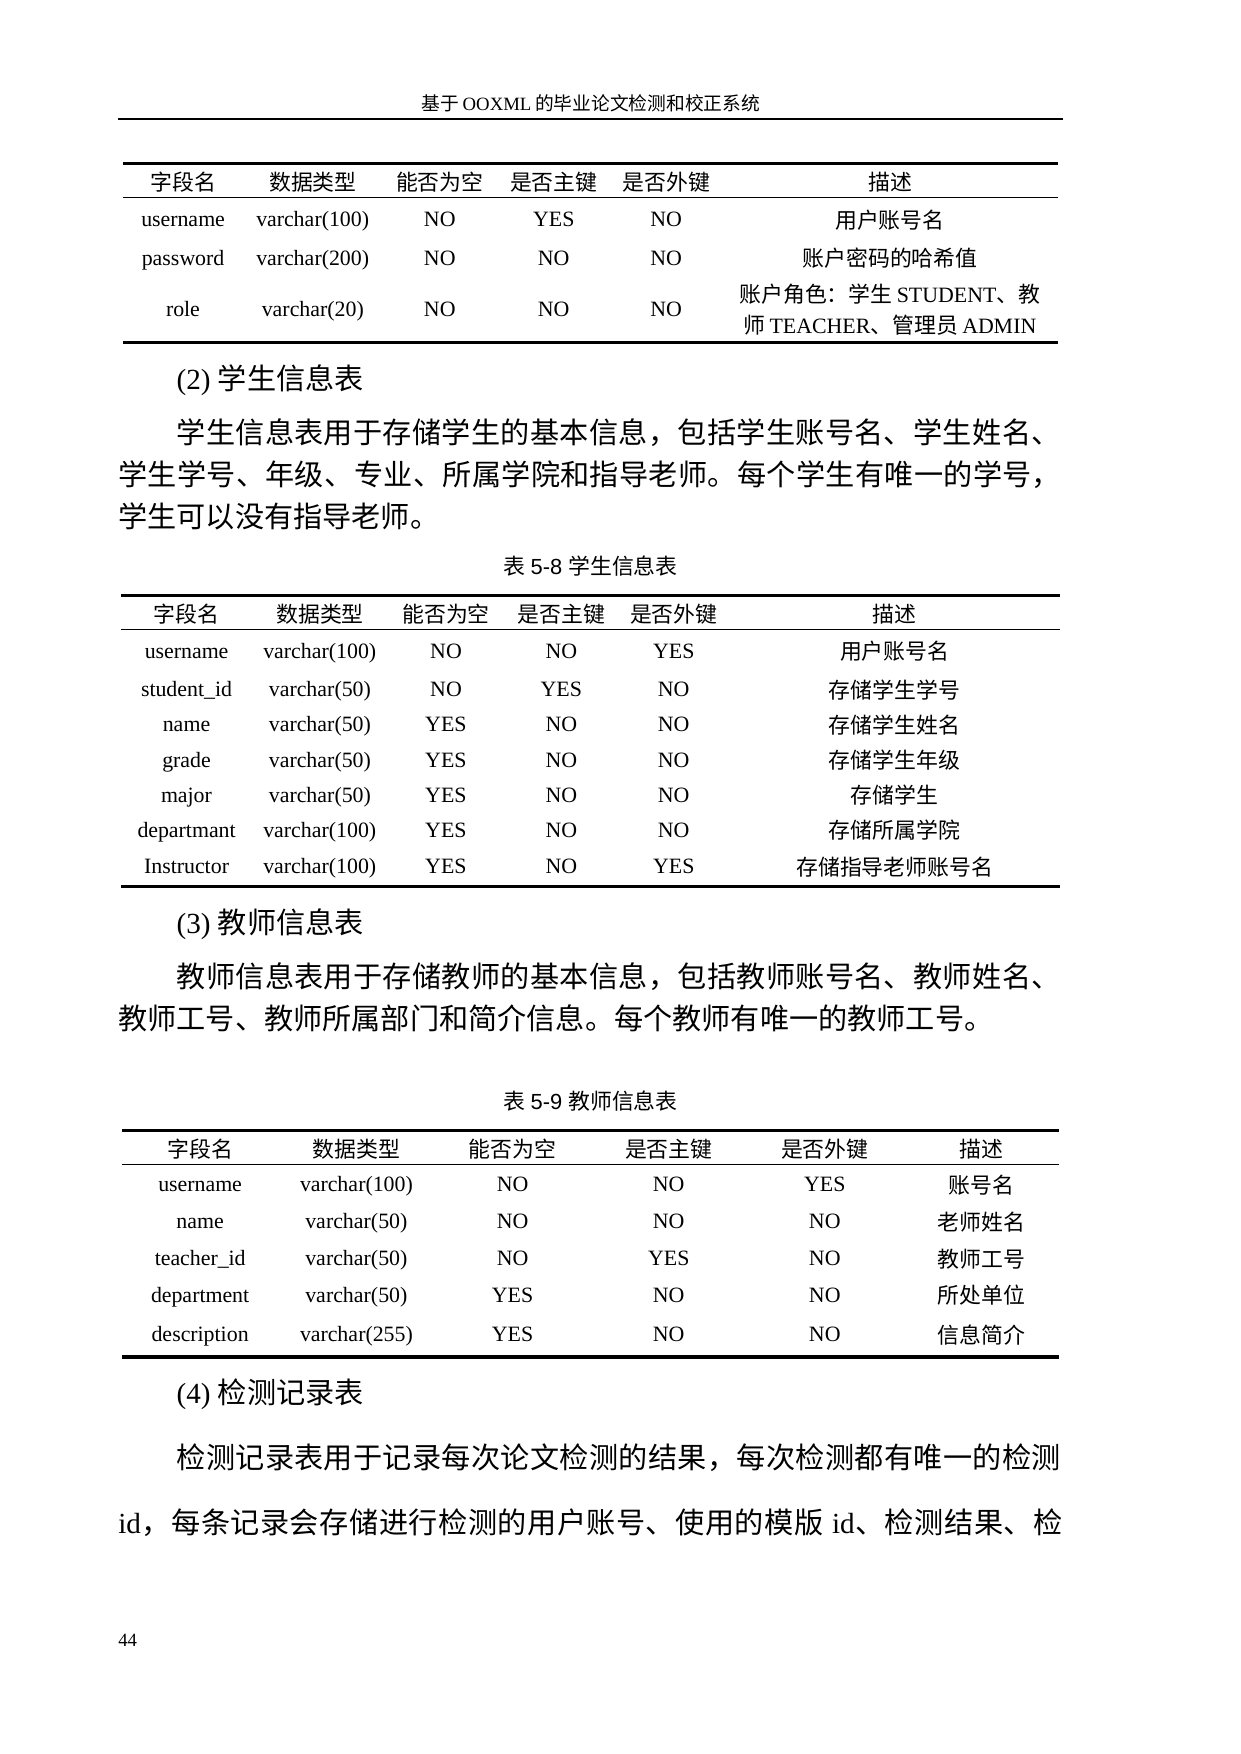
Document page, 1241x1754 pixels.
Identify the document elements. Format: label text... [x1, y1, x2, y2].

table_cell NO [590, 1313, 746, 1355]
table_cell 用户账号名 [729, 630, 1060, 671]
table_cell 信息简介 [903, 1313, 1059, 1355]
table_cell 教师工号 [903, 1239, 1059, 1276]
table_header 字段名 [121, 597, 252, 628]
table_header 数据类型 [252, 597, 387, 628]
table_cell NO [618, 706, 728, 742]
table_header 数据类型 [278, 1132, 434, 1164]
table_cell major [121, 777, 252, 812]
table_cell YES [590, 1239, 746, 1276]
table_cell username [123, 198, 243, 239]
table_cell varchar(50) [252, 671, 387, 706]
table_cell NO [383, 239, 496, 275]
table_cell 账号名 [903, 1165, 1059, 1202]
table_cell NO [496, 275, 611, 341]
table_cell varchar(50) [252, 706, 387, 742]
table_cell NO [504, 812, 618, 847]
table_cell YES [504, 671, 618, 706]
table_cell YES [388, 742, 504, 777]
table_cell Instructor [121, 847, 252, 885]
table_cell 用户账号名 [721, 198, 1058, 239]
table_cell NO [618, 777, 728, 812]
table_cell NO [618, 671, 728, 706]
table_cell NO [504, 630, 618, 671]
table_cell YES [388, 812, 504, 847]
table_cell YES [618, 630, 728, 671]
table_cell YES [618, 847, 728, 885]
table_header 字段名 [122, 1132, 278, 1164]
table_cell 存储学生年级 [729, 742, 1060, 777]
table_cell 存储指导老师账号名 [729, 847, 1060, 885]
table_cell varchar(100) [252, 630, 387, 671]
table_cell 存储学生姓名 [729, 706, 1060, 742]
table_cell YES [388, 777, 504, 812]
table_cell NO [504, 777, 618, 812]
table_cell 账户密码的哈希值 [721, 239, 1058, 275]
table_cell NO [590, 1276, 746, 1312]
text 检测记录表用于记录每次论文检测的结果，每次检测都有唯一的检测id，每条记录会存储进行检测的用户账号、使用的模版id、检测结果、检测论文中英文名称、检测结果报告的名称。如果是学生，还会记录本次检测是否发送给指导老师，以及该指导老师的账号名。 [118, 1423, 1063, 1553]
table_cell NO [611, 239, 721, 275]
table_cell NO [746, 1203, 903, 1239]
table_cell 所处单位 [903, 1276, 1059, 1312]
table_cell varchar(50) [252, 777, 387, 812]
table_cell NO [434, 1239, 590, 1276]
table_cell YES [496, 198, 611, 239]
table_cell 存储所属学院 [729, 812, 1060, 847]
table_cell grade [121, 742, 252, 777]
table_cell varchar(50) [278, 1239, 434, 1276]
table_cell 存储学生学号 [729, 671, 1060, 706]
table_cell NO [504, 742, 618, 777]
table_cell NO [611, 198, 721, 239]
table_cell NO [434, 1203, 590, 1239]
list 教师信息表 [118, 888, 1063, 953]
table_cell varchar(100) [243, 198, 382, 239]
table_cell varchar(100) [278, 1165, 434, 1202]
table_cell NO [504, 847, 618, 885]
table_cell NO [590, 1203, 746, 1239]
table_cell varchar(100) [252, 812, 387, 847]
table_cell YES [434, 1313, 590, 1355]
text 教师信息表用于存储教师的基本信息，包括教师账号名、教师姓名、教师工号、教师所属部门和简介信息。每个教师有唯一的教师工号。 [118, 953, 1063, 1038]
table_cell YES [746, 1165, 903, 1202]
table_header 能否为空 [434, 1132, 590, 1164]
table_header 是否主键 [590, 1132, 746, 1164]
table_cell YES [388, 706, 504, 742]
table_cell NO [618, 812, 728, 847]
text 学生信息表用于存储学生的基本信息，包括学生账号名、学生姓名、学生学号、年级、专业、所属学院和指导老师。每个学生有唯一的学号，学生可以没有指导老师。 [118, 409, 1063, 536]
table_cell department [122, 1276, 278, 1312]
table_header 描述 [729, 597, 1060, 628]
table_cell 账户角色：学生STUDENT、教师TEACHER、管理员ADMIN [721, 275, 1058, 341]
table_cell varchar(20) [243, 275, 382, 341]
table_header 是否外键 [611, 165, 721, 197]
table_header 描述 [721, 165, 1058, 197]
table_cell NO [590, 1165, 746, 1202]
table_header 是否外键 [746, 1132, 903, 1164]
table_cell varchar(255) [278, 1313, 434, 1355]
table_cell departmant [121, 812, 252, 847]
table_header 是否外键 [618, 597, 728, 628]
table_header 字段名 [123, 165, 243, 197]
table_cell NO [388, 671, 504, 706]
table_cell NO [383, 198, 496, 239]
table_cell teacher_id [122, 1239, 278, 1276]
table_cell NO [383, 275, 496, 341]
table_cell description [122, 1313, 278, 1355]
table_cell username [122, 1165, 278, 1202]
table_cell NO [611, 275, 721, 341]
table_header 是否主键 [496, 165, 611, 197]
table_cell student_id [121, 671, 252, 706]
table_cell name [121, 706, 252, 742]
table_cell 存储学生 [729, 777, 1060, 812]
table_cell NO [504, 706, 618, 742]
list 学生信息表 [118, 344, 1063, 409]
table_cell name [122, 1203, 278, 1239]
table_header 描述 [903, 1132, 1059, 1164]
table_cell password [123, 239, 243, 275]
table_cell role [123, 275, 243, 341]
table_header 能否为空 [388, 597, 504, 628]
table_cell varchar(100) [252, 847, 387, 885]
table_cell varchar(50) [278, 1203, 434, 1239]
list 检测记录表 [118, 1358, 1063, 1423]
table_cell NO [434, 1165, 590, 1202]
table_header 数据类型 [243, 165, 382, 197]
table_cell NO [746, 1313, 903, 1355]
table_cell NO [618, 742, 728, 777]
table_header 是否主键 [504, 597, 618, 628]
table_cell varchar(50) [278, 1276, 434, 1312]
table_cell 老师姓名 [903, 1203, 1059, 1239]
table_cell NO [496, 239, 611, 275]
table_cell YES [388, 847, 504, 885]
table_cell NO [746, 1276, 903, 1312]
table_cell NO [388, 630, 504, 671]
table_cell varchar(200) [243, 239, 382, 275]
table_cell varchar(50) [252, 742, 387, 777]
table_cell username [121, 630, 252, 671]
table_cell NO [746, 1239, 903, 1276]
table_cell YES [434, 1276, 590, 1312]
table_header 能否为空 [383, 165, 496, 197]
